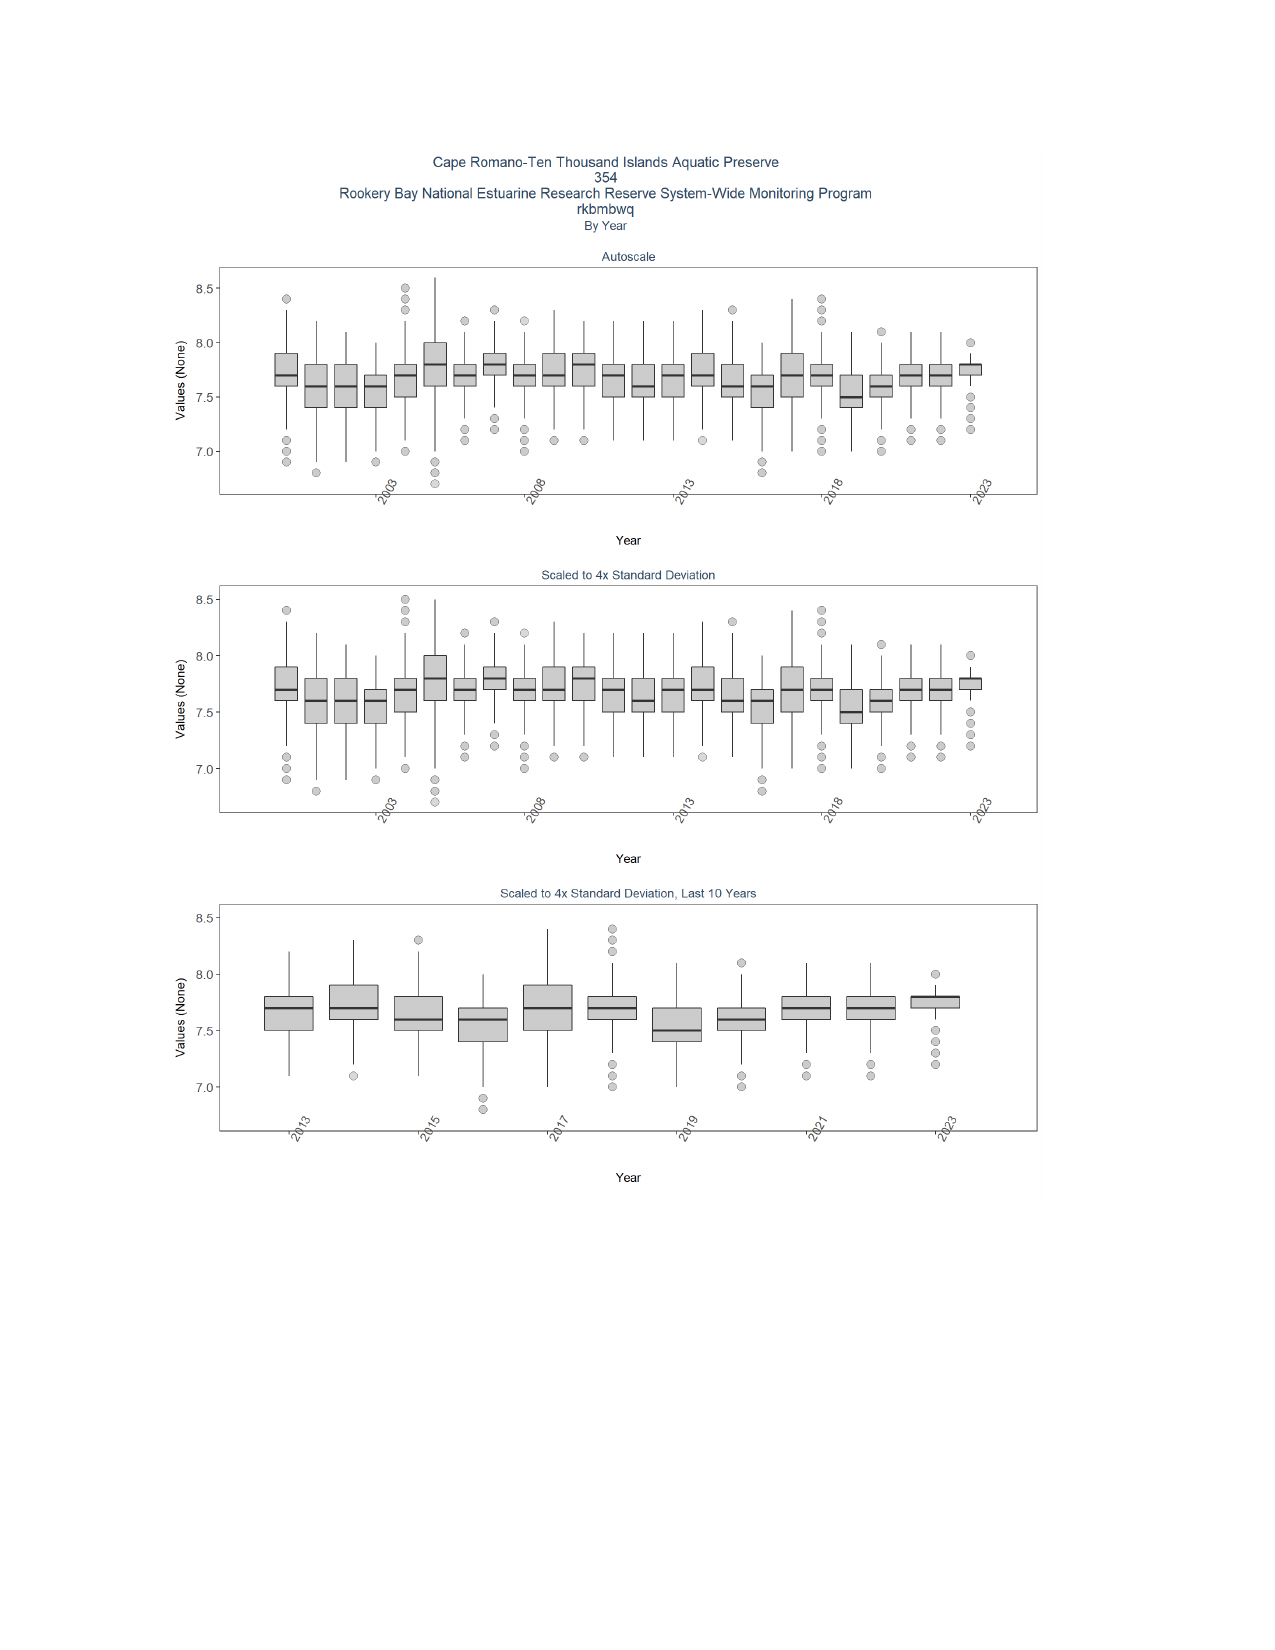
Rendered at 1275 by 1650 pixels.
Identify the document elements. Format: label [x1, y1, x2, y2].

picture [168, 150, 1044, 1200]
